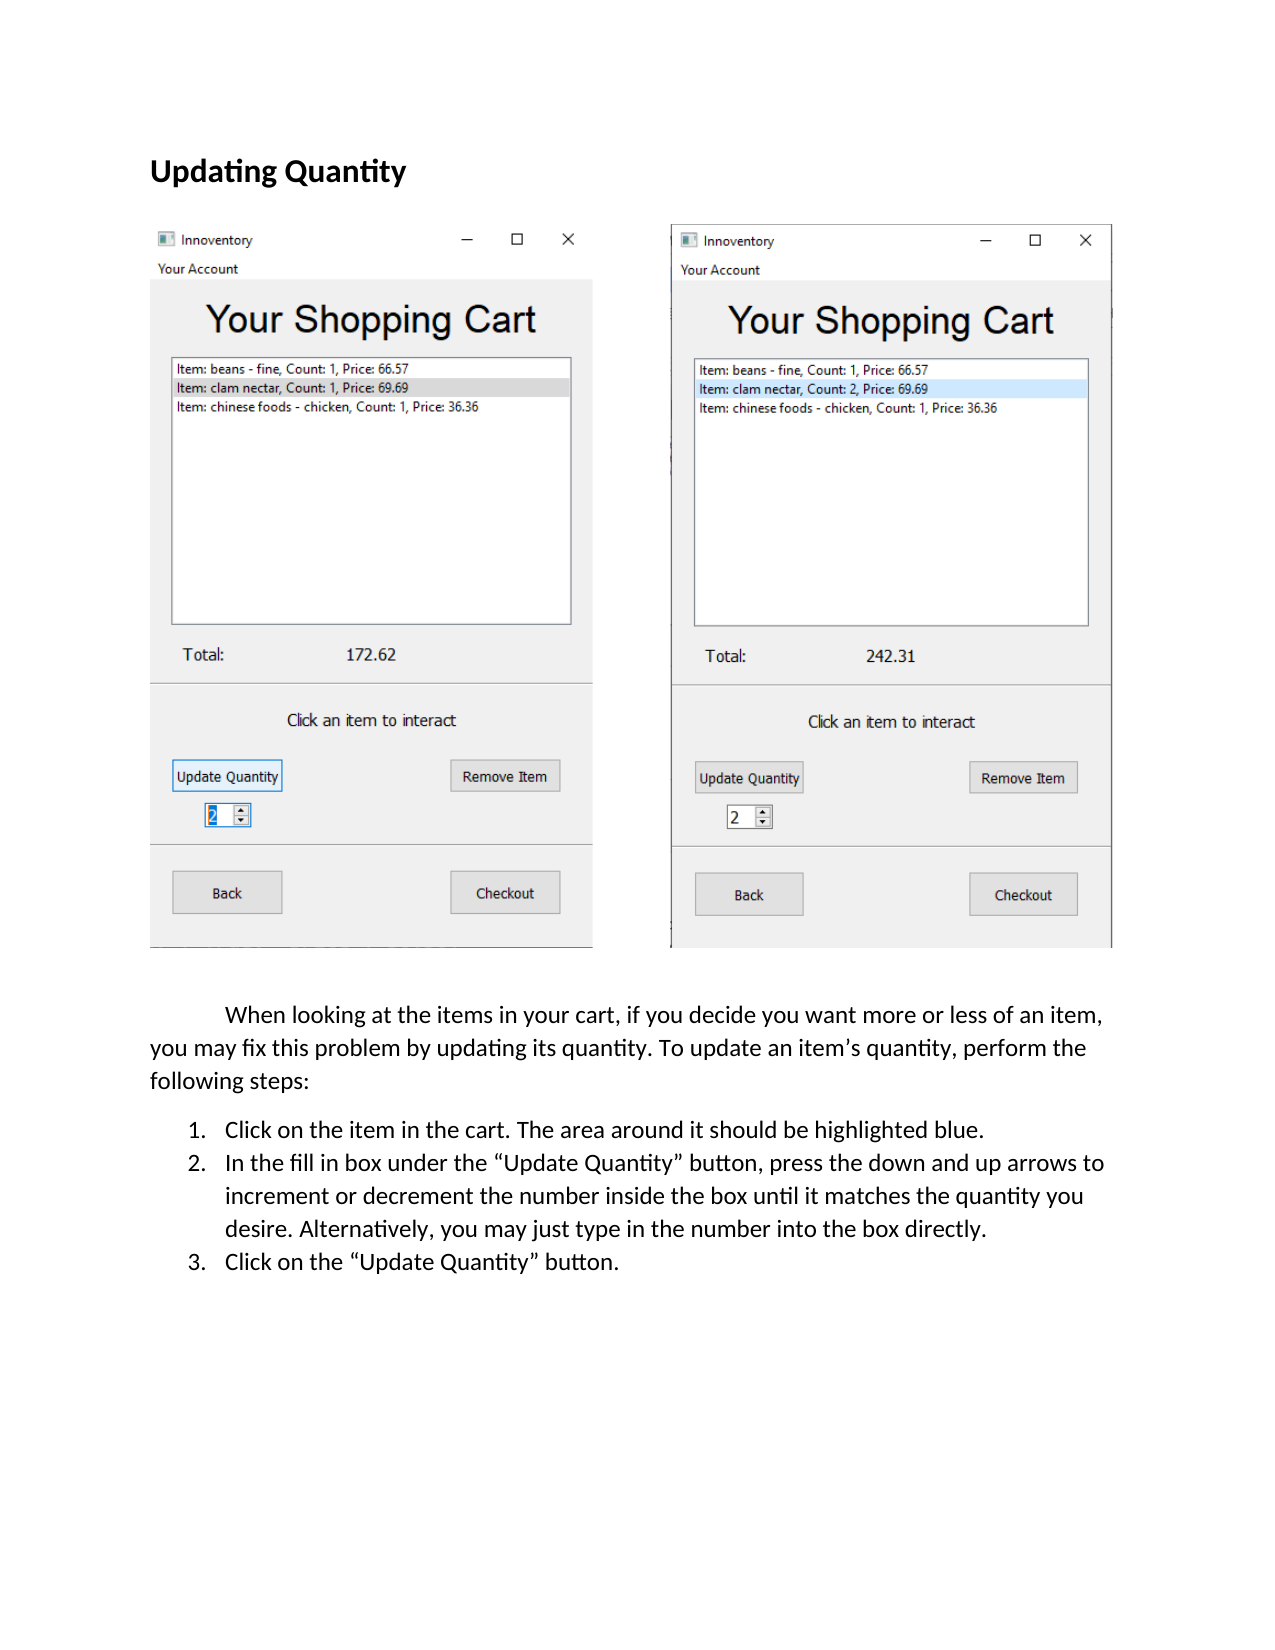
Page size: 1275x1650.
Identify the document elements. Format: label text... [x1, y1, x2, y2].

picture [150, 225, 593, 948]
text When looking at the items in your cart, if you decide you want more or less of an item, you may fix this problem by updating its quantity. To update an item’s quantity, perform the following steps: [150, 999, 1125, 1096]
list Click on the item in the cart. The area around it should be highlighted blue. [187, 1115, 1125, 1145]
picture [670, 224, 1113, 948]
list Click on the “Update Quantity” button. [187, 1246, 1125, 1277]
list In the fill in box under the “Update Quantity” button, press the down and up arrows to increment or decrement the number inside the box until it matches the quantity you desire. Alternatively, you may just type in the number into the box directly. [187, 1148, 1125, 1244]
subtitle Updating Quantity [150, 150, 1125, 191]
